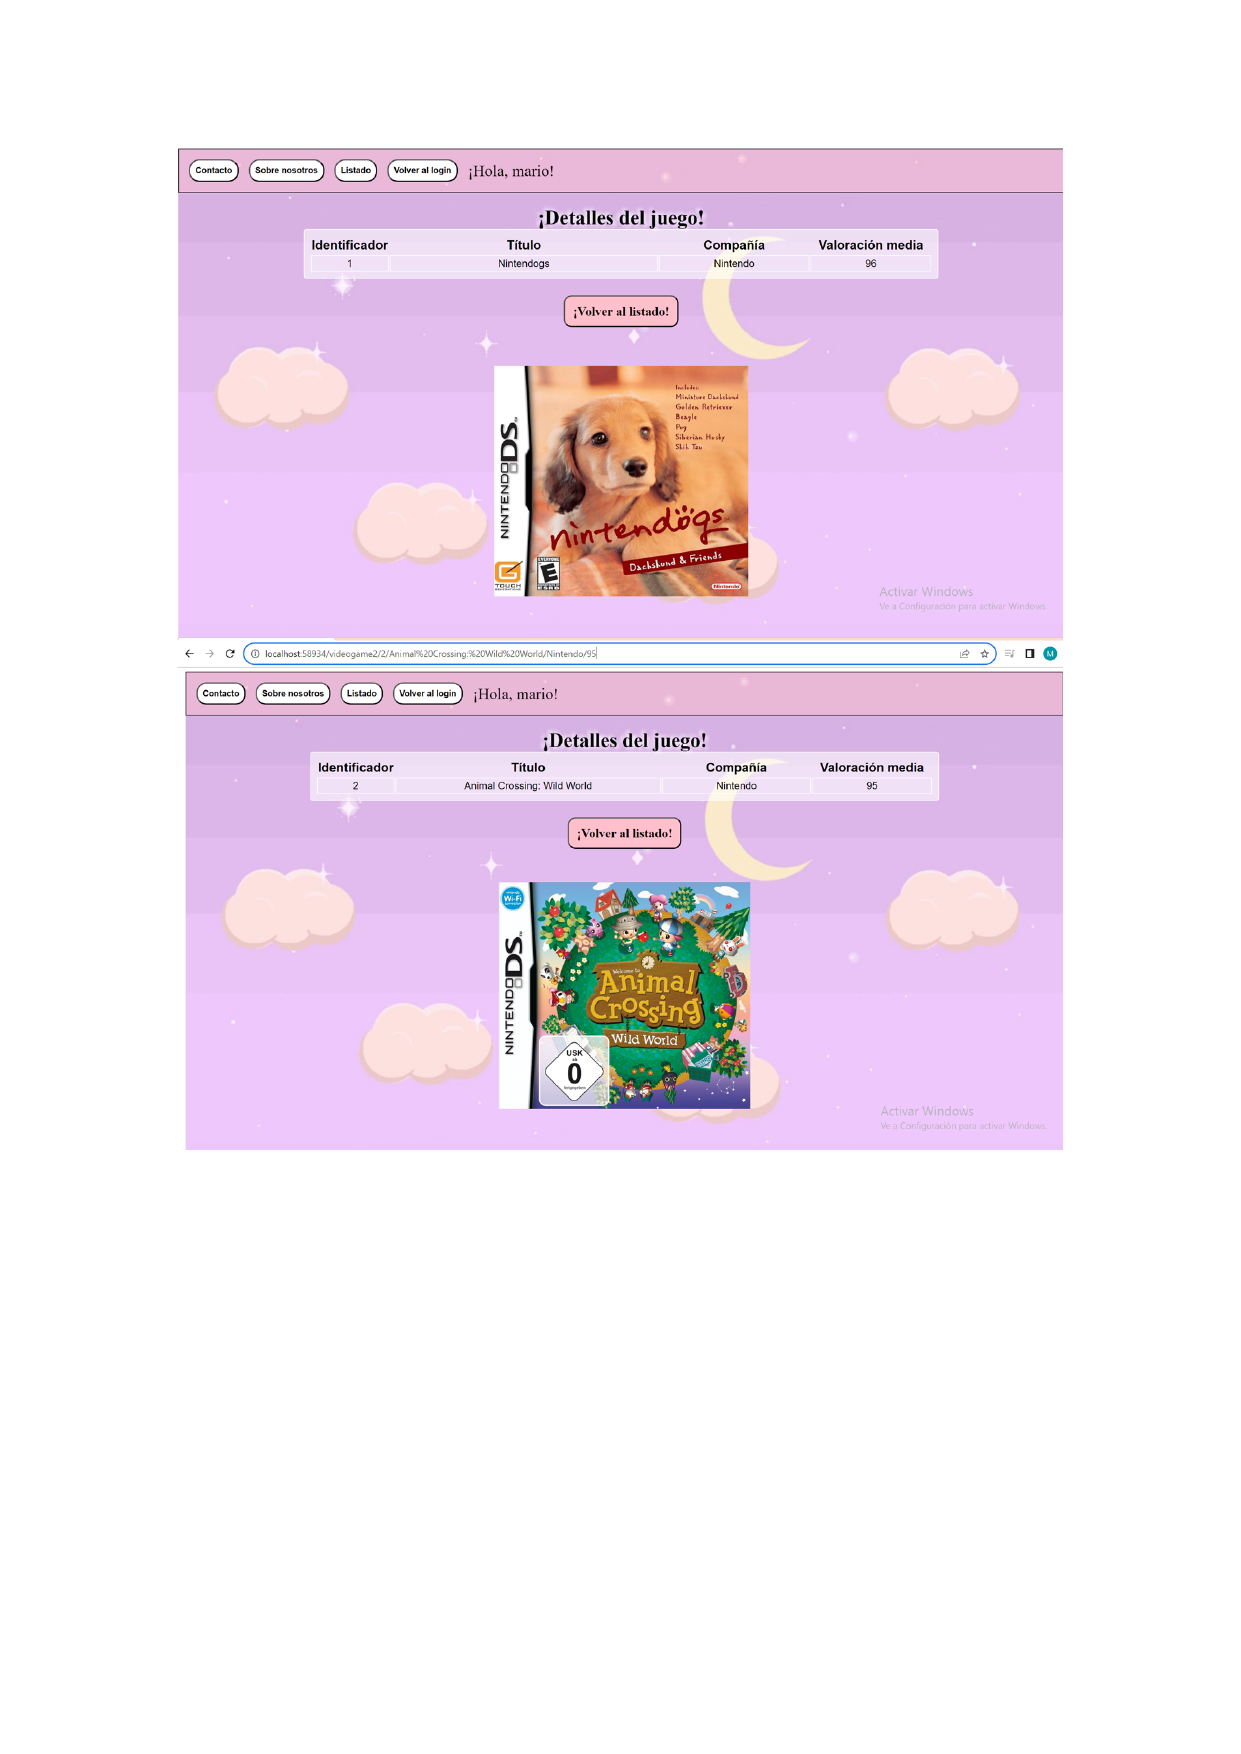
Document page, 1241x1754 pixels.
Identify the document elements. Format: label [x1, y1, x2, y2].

picture [177, 147, 1063, 1150]
